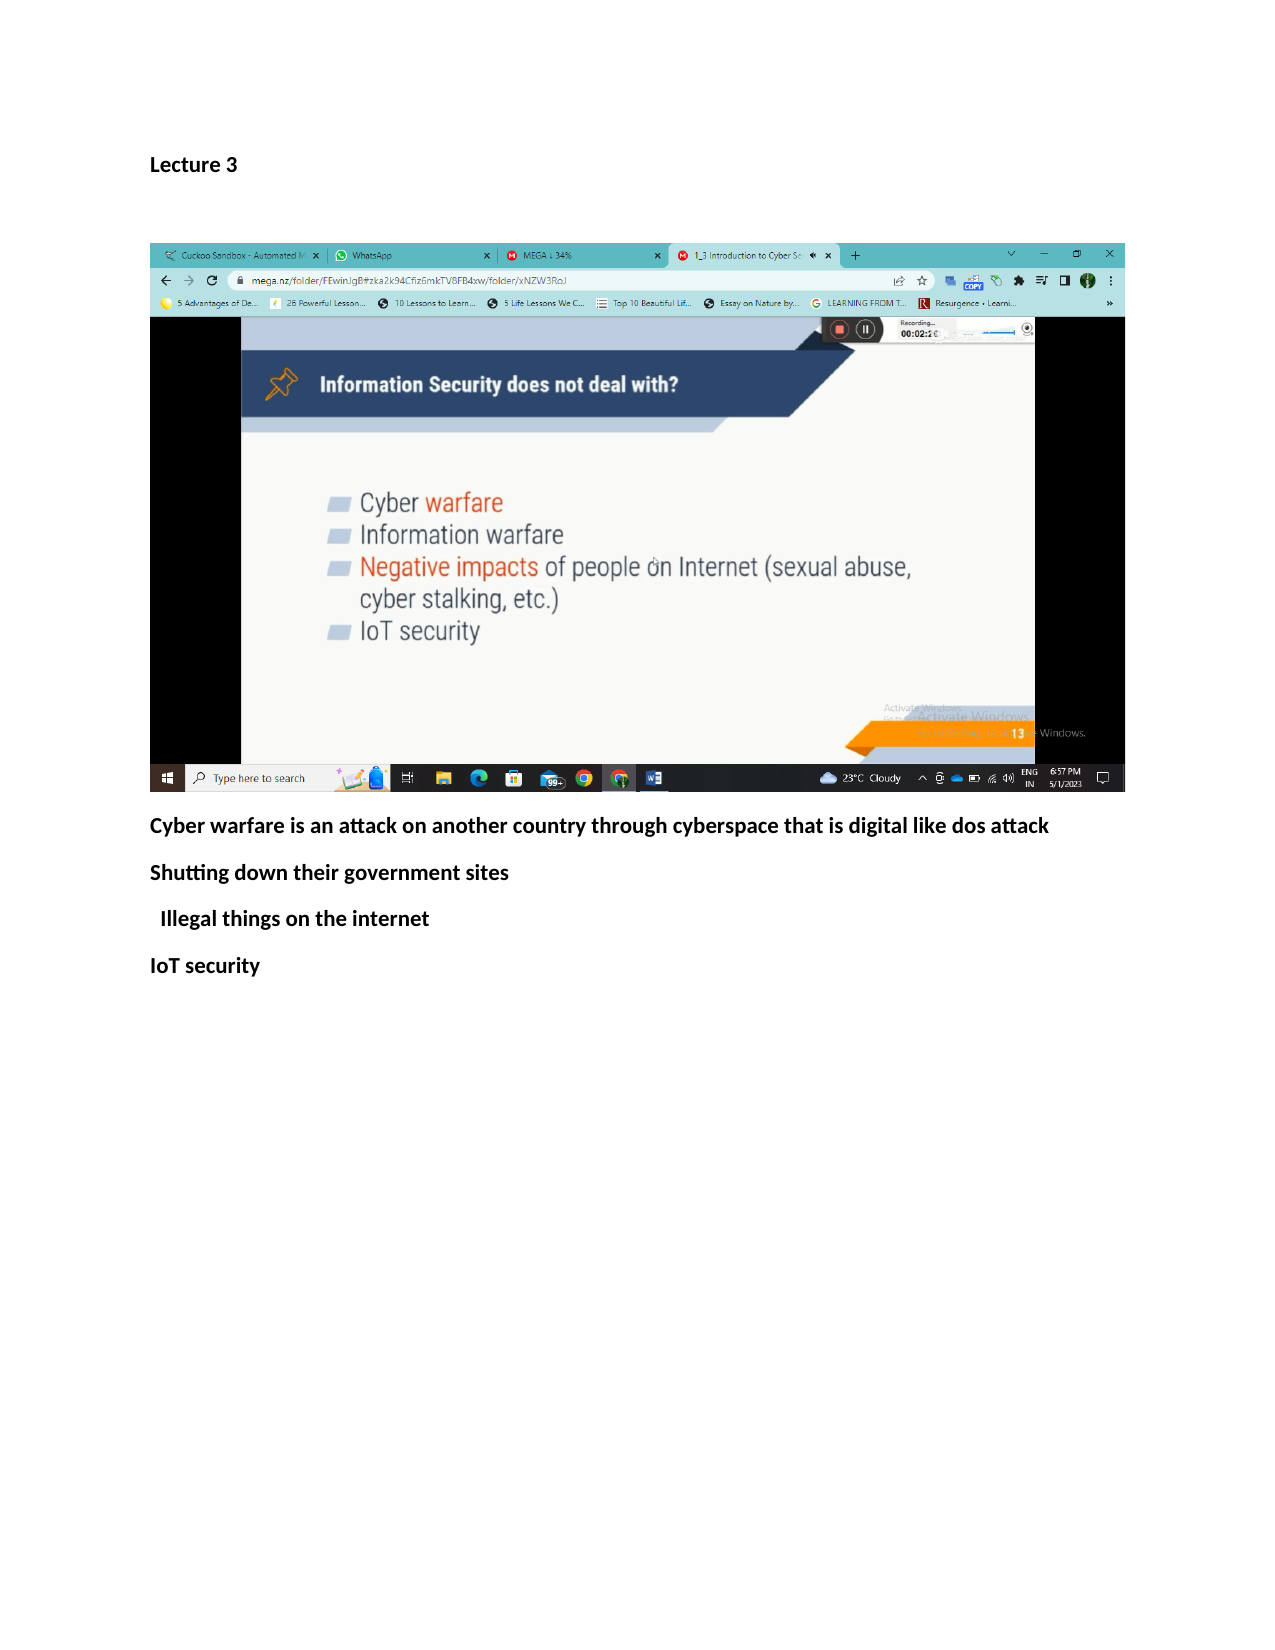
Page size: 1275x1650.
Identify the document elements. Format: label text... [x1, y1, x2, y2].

text Lecture 3 [150, 150, 1125, 178]
picture [150, 243, 1125, 792]
text IoT security [150, 951, 1125, 979]
text Shutting down their government sites [150, 858, 1125, 886]
text Cyber warfare is an attack on another country through cyberspace that is digital like dos attack [150, 811, 1125, 839]
text Illegal things on the internet [150, 904, 1125, 932]
